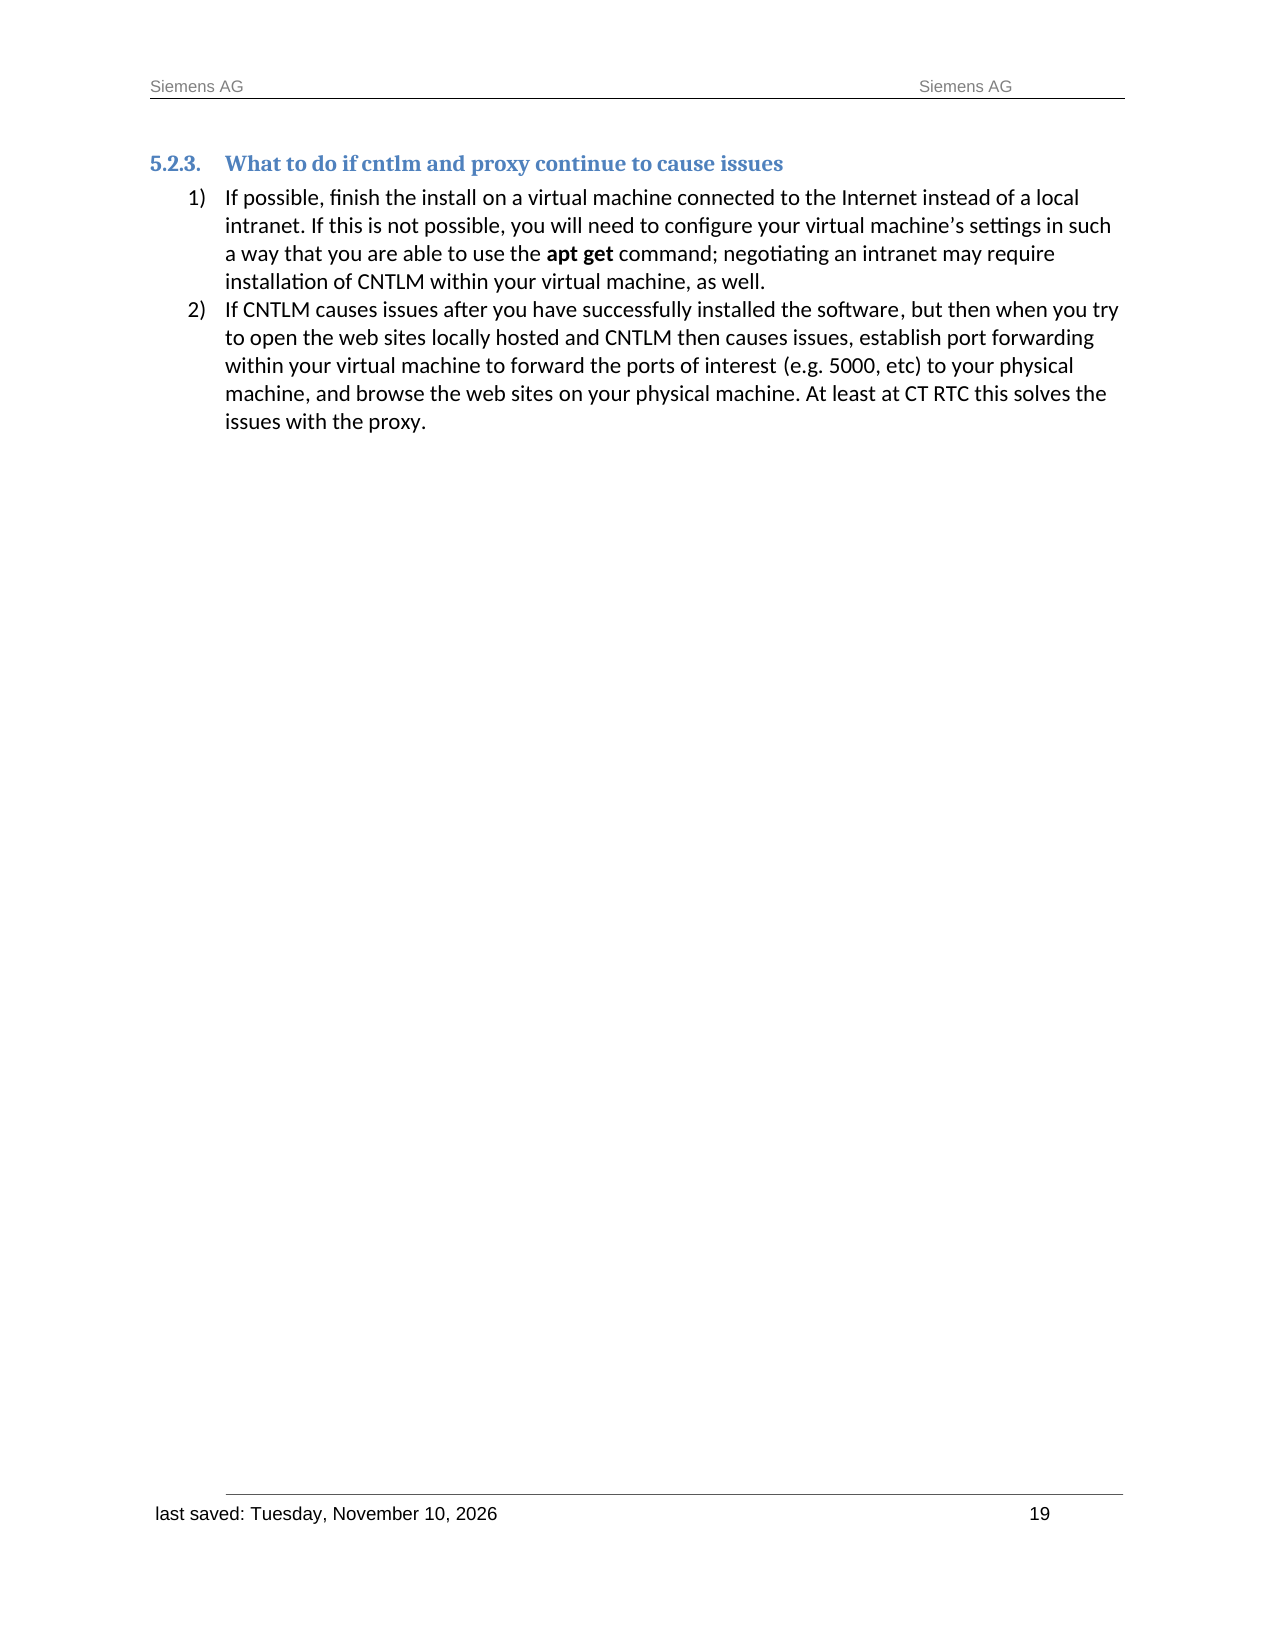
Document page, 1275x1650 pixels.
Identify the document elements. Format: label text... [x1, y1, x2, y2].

subtitle What to do if cntlm and proxy continue to cause issues [150, 151, 1125, 177]
list If CNTLM causes issues after you have successfully installed the software, but then when you try to open the web sites locally hosted and CNTLM then causes issues, establish port forwarding within your virtual machine to forward the ports of interest (e.g. 5000, etc) to your physical machine, and browse the web sites on your physical machine. At least at CT RTC this solves the issues with the proxy. [187, 295, 1125, 435]
list If possible, finish the install on a virtual machine connected to the Internet instead of a local intranet. If this is not possible, you will need to configure your virtual machine’s settings in such a way that you are able to use the apt get command; negotiating an intranet may require installation of CNTLM within your virtual machine, as well. [187, 183, 1125, 295]
